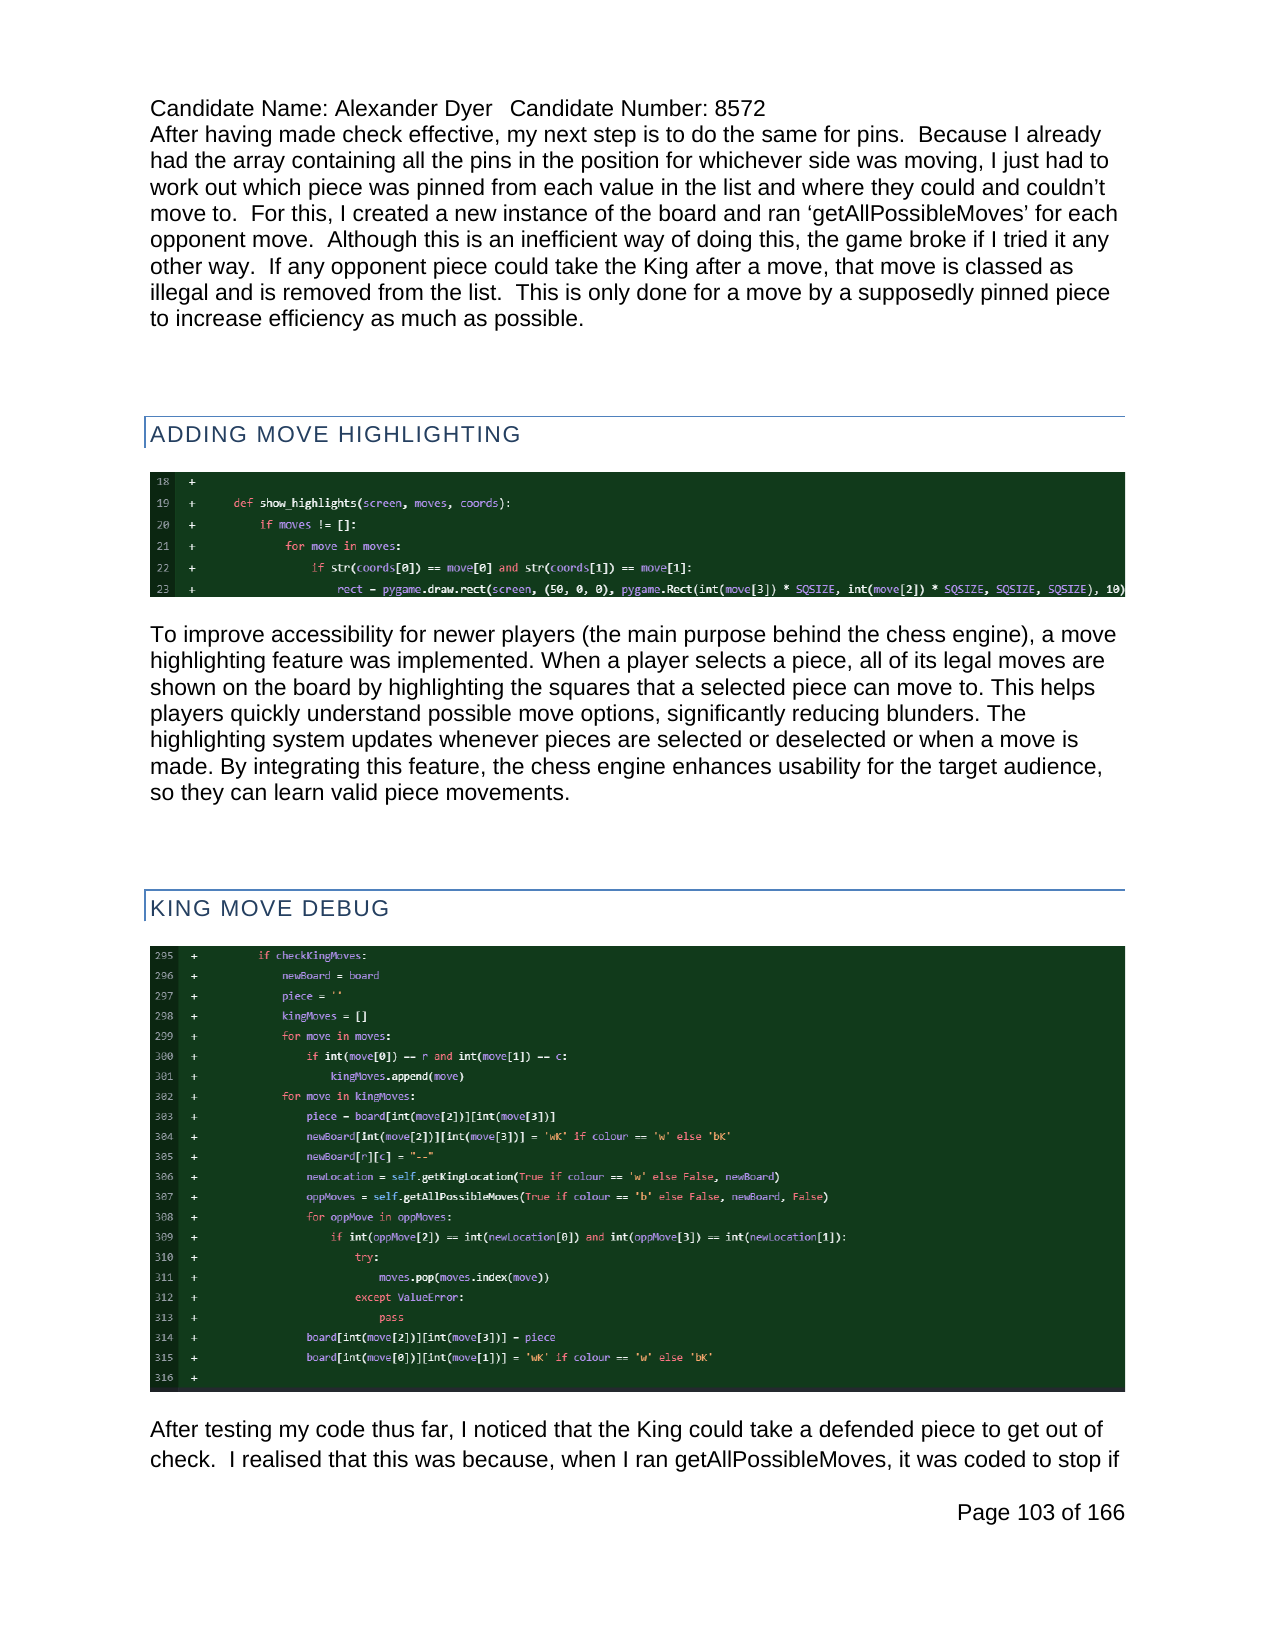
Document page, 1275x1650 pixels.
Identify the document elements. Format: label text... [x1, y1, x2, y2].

text To improve accessibility for newer players (the main purpose behind the chess engine), a move highlighting feature was implemented. When a player selects a piece, all of its legal moves are shown on the board by highlighting the squares that a selected piece can move to. This helps players quickly understand possible move options, significantly reducing blunders. The highlighting system updates whenever pieces are selected or deselected or when a move is made. By integrating this feature, the chess engine enhances usability for the target audience, so they can learn valid piece movements. [150, 621, 1125, 805]
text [150, 1416, 1125, 1473]
picture [150, 946, 1125, 1392]
text After having made check effective, my next step is to do the same for pins. Because I already had the array containing all the pins in the position for whichever side was moving, I just had to work out which piece was pinned from each value in the list and where they could and couldn’t move to. For this, I created a new instance of the board and ran ‘getAllPossibleMoves’ for each opponent move. Although this is an inefficient way of doing this, the game broke if I tried it any other way. If any opponent piece could take the King after a move, that move is classed as illegal and is removed from the list. This is only done for a move by a supposedly pinned piece to increase efficiency as much as possible. [150, 121, 1125, 332]
picture [150, 472, 1125, 597]
subtitle King Move Debug [146, 891, 1125, 921]
subtitle Adding Move Highlighting [146, 417, 1125, 448]
